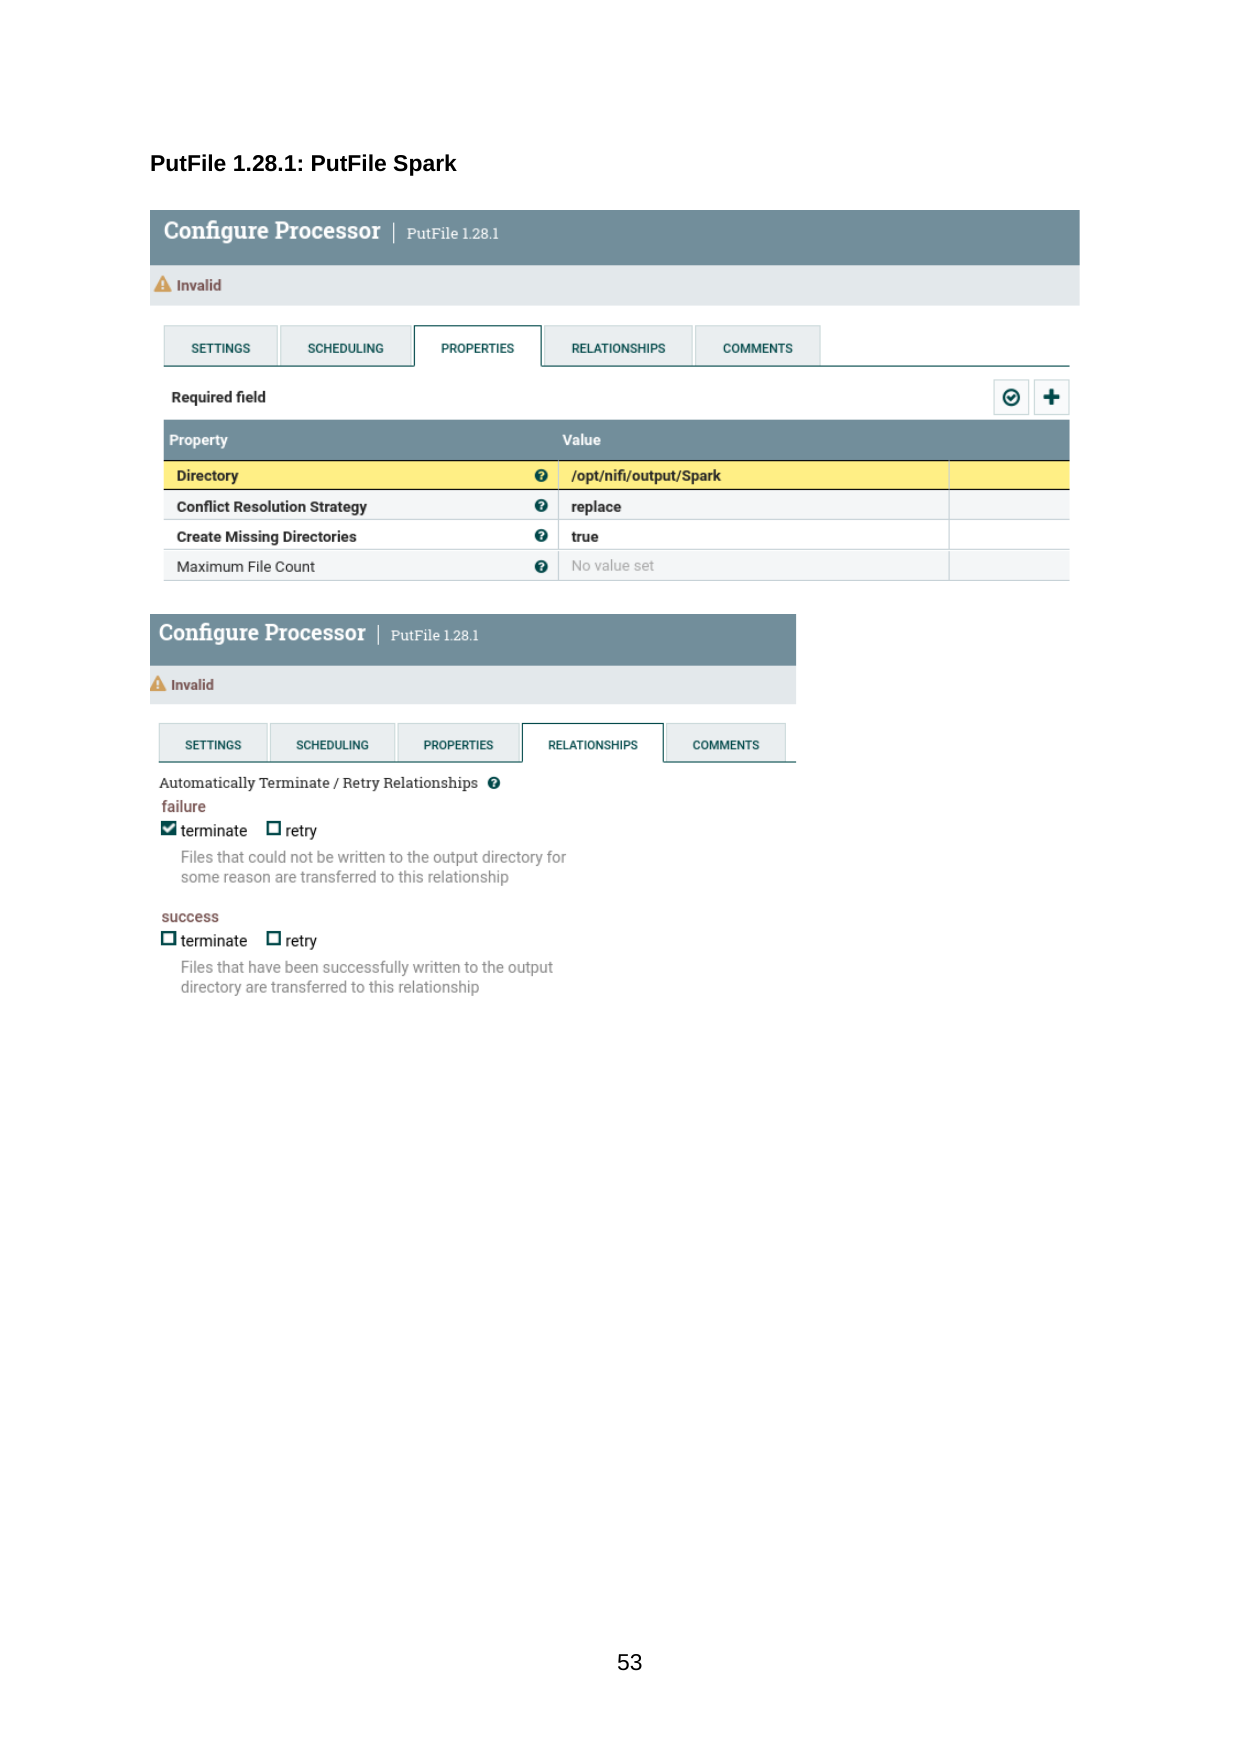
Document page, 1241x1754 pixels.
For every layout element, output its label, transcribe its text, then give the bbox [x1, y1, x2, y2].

picture [150, 614, 797, 1007]
picture [150, 210, 1080, 581]
text PutFile 1.28.1: PutFile Spark [150, 150, 1109, 176]
